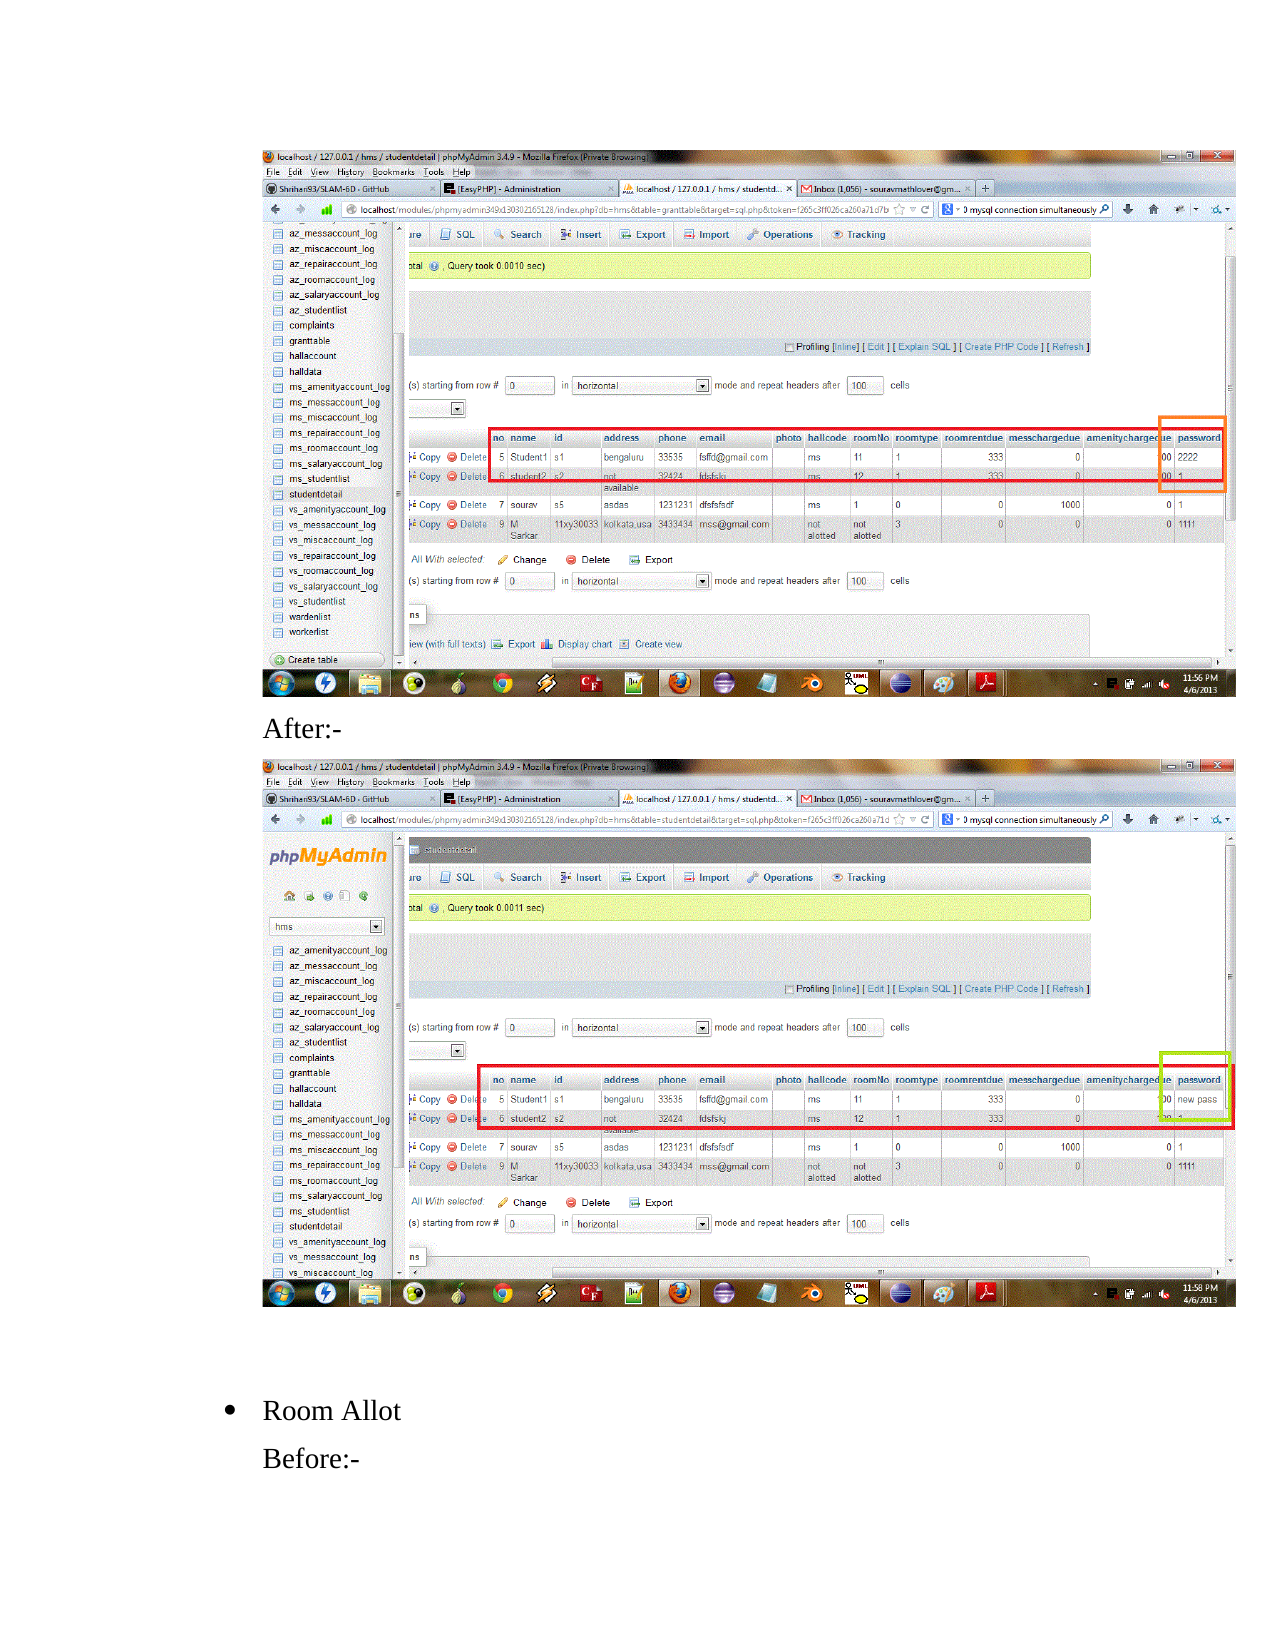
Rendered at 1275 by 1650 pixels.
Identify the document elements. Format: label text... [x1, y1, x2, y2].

list Room Allot [225, 1393, 1125, 1427]
text Before:- [262, 1441, 1125, 1475]
text After:- [262, 711, 1125, 745]
picture [262, 150, 1236, 697]
picture [262, 759, 1236, 1307]
